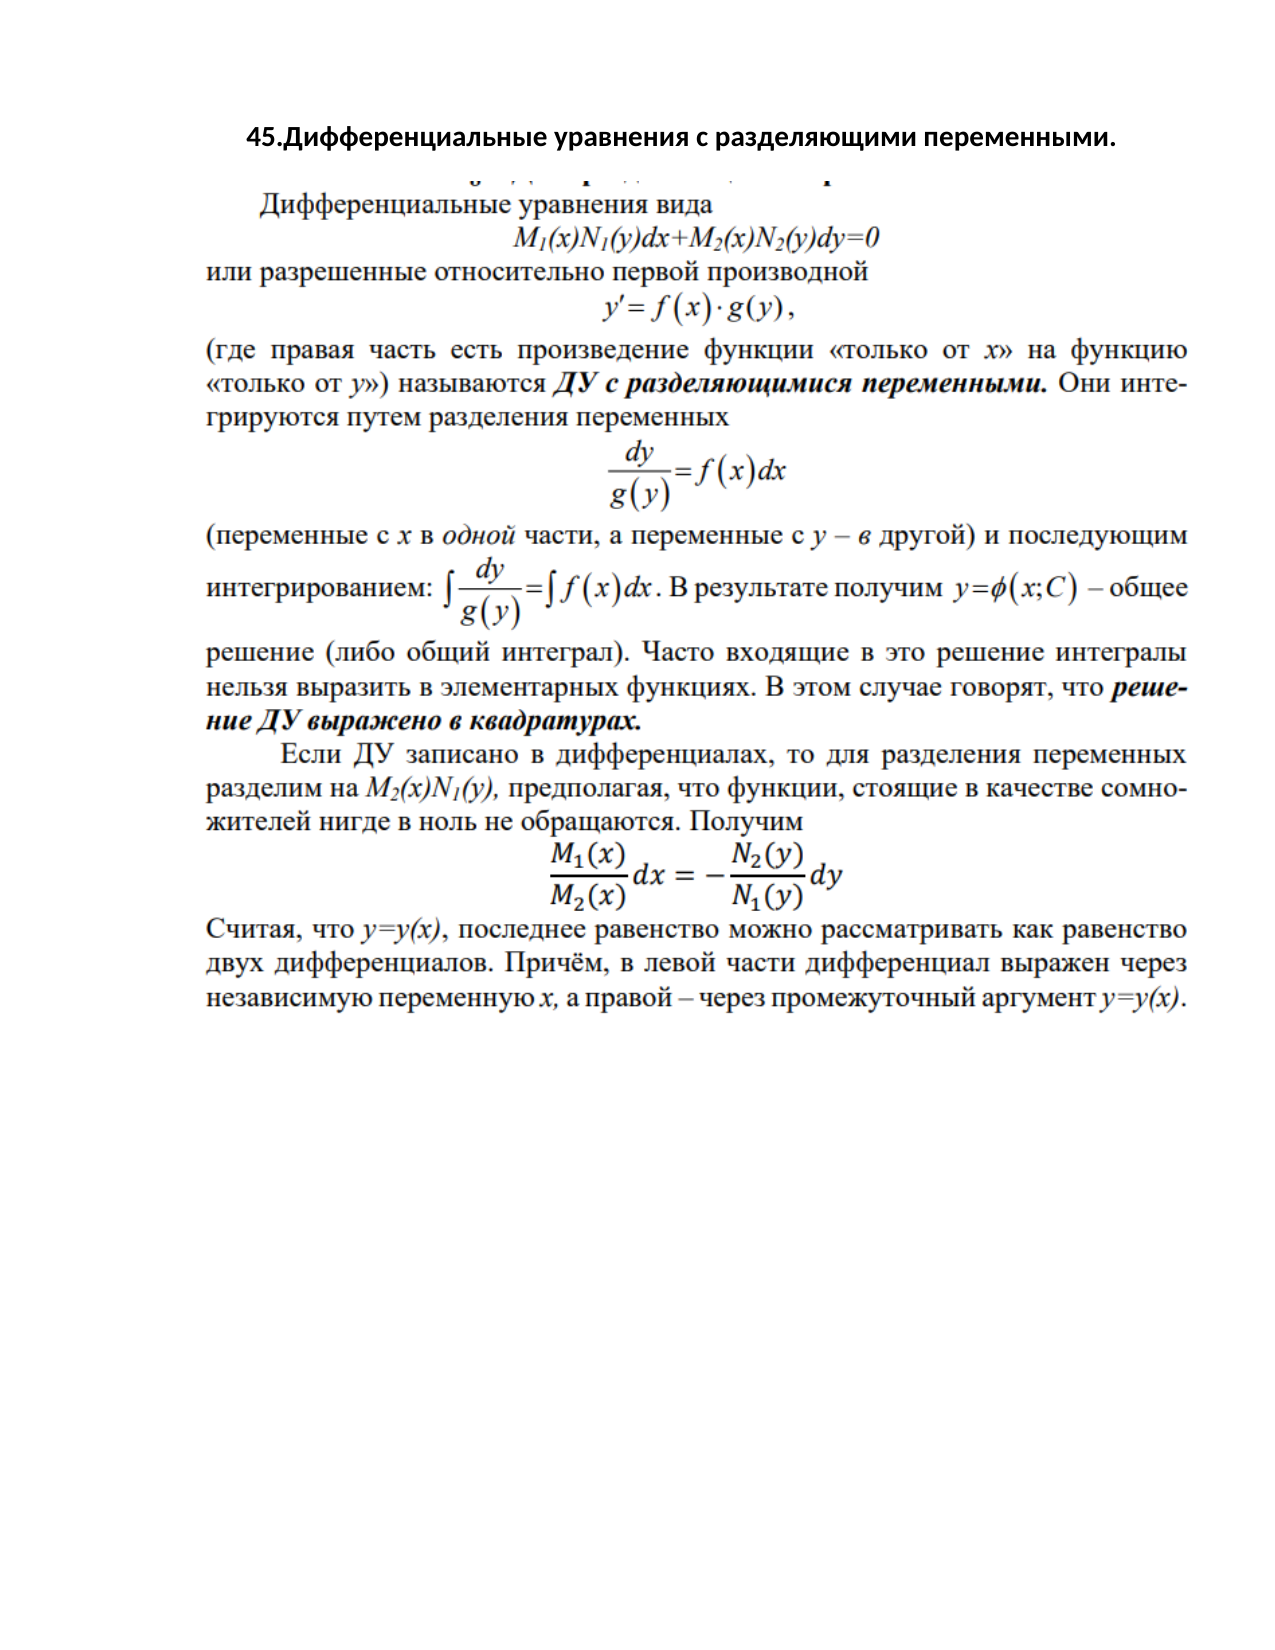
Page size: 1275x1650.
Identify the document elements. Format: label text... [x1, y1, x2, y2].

text 45.Дифференциальные уравнения с разделяющими переменными. [177, 118, 1186, 154]
picture [177, 181, 1238, 1032]
